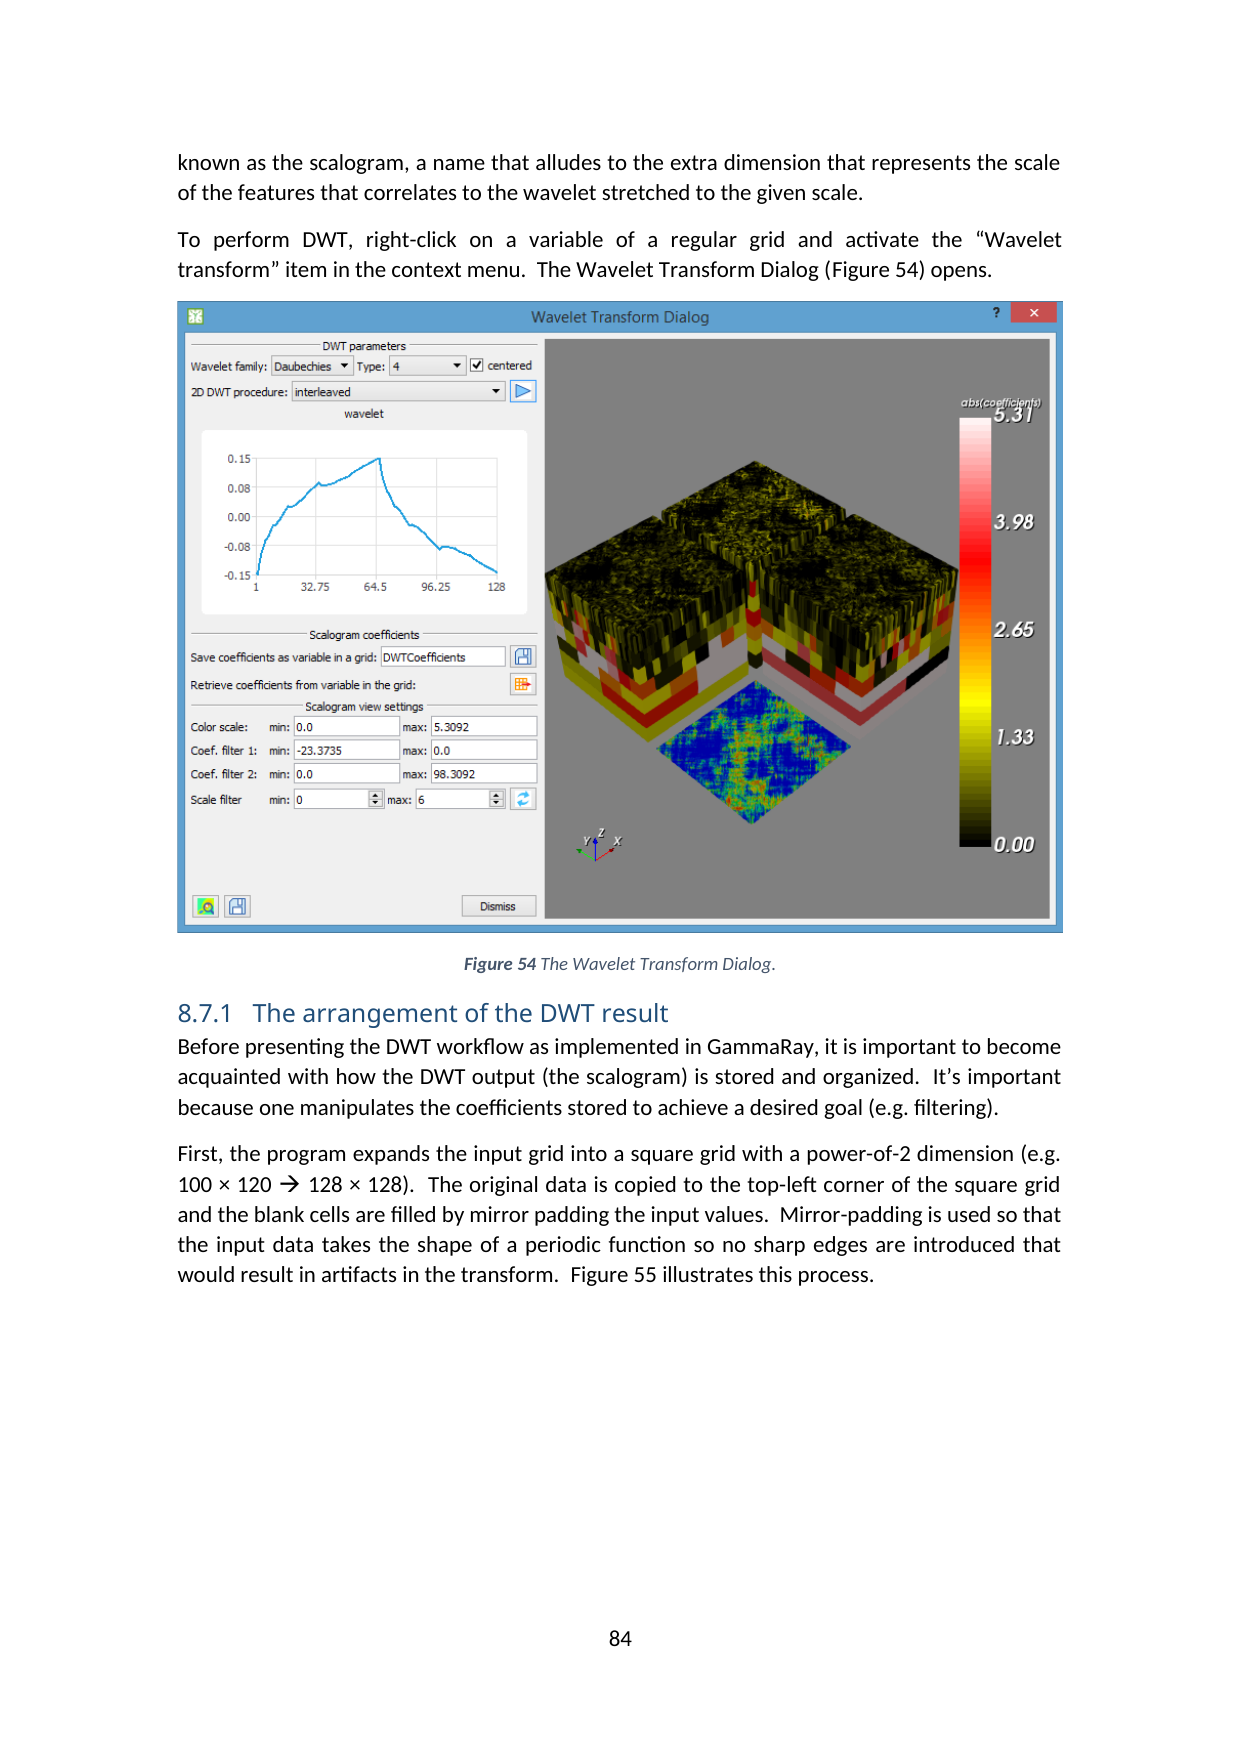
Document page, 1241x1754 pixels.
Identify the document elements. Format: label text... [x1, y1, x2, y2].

subtitle The arrangement of the DWT result [177, 996, 1063, 1029]
text First, the program expands the input grid into a square grid with a power-of-2 dimension (e.g. 100 × 120 128 × 128). The original data is copied to the top-left corner of the square grid and the blank cells are filled by mirror padding the input values. Mirror-padding is used so that the input data takes the shape of a periodic function so no sharp edges are introduced that would result in artifacts in the transform. Figure 55 illustrates this process. [177, 1139, 1063, 1288]
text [177, 148, 1063, 206]
text Before presenting the DWT workflow as implemented in GammaRay, it is important to become acquainted with how the DWT output (the scalogram) is stored and organized. It’s important because one manipulates the coefficients stored to achieve a desired goal (e.g. filtering). [177, 1032, 1063, 1121]
picture [177, 301, 1063, 933]
text Figure 54 The Wavelet Transform Dialog. [177, 952, 1063, 975]
text To perform DWT, right-click on a variable of a regular grid and activate the “Wavelet transform” item in the context menu. The Wavelet Transform Dialog (Figure 54) opens. [177, 225, 1063, 283]
